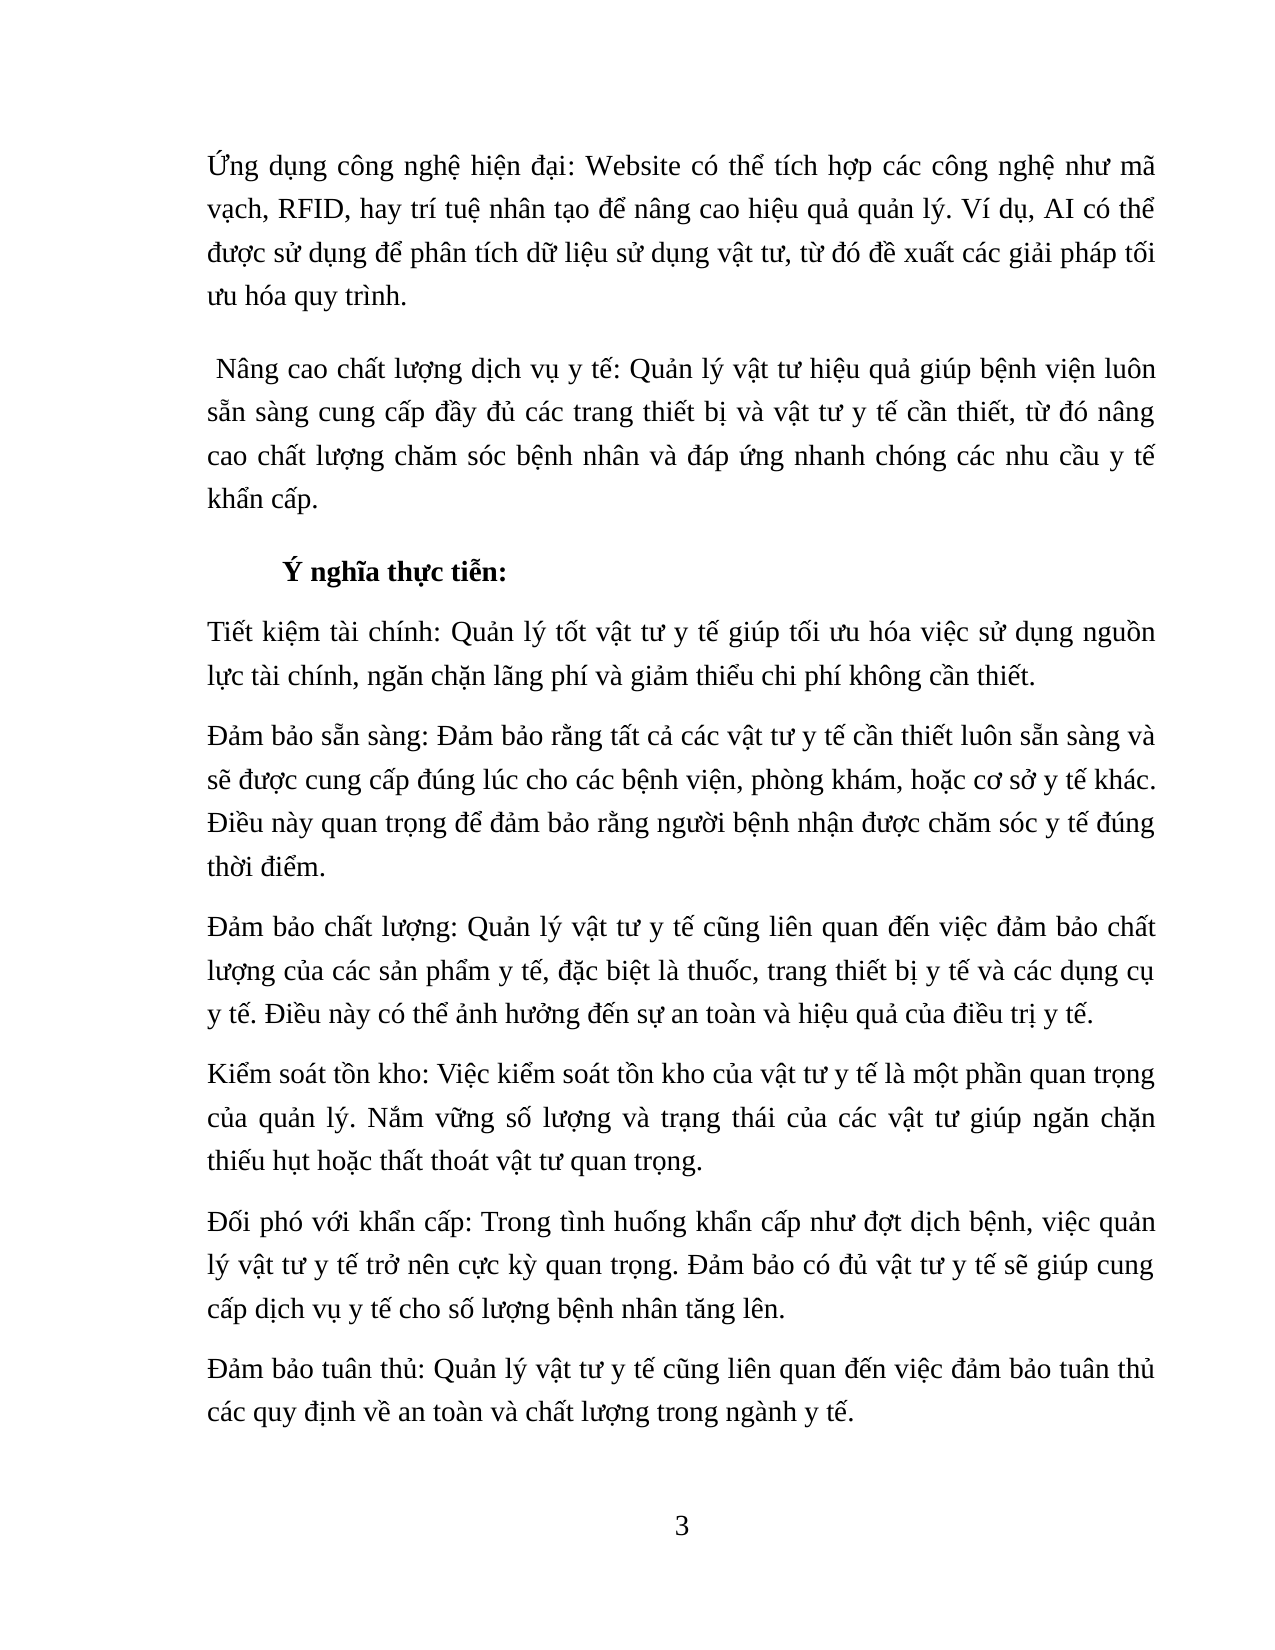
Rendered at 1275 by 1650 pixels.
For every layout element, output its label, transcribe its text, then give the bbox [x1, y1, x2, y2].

text Đảm bảo sẵn sàng: Đảm bảo rằng tất cả các vật tư y tế cần thiết luôn sẵn sàng và sẽ được cung cấp đúng lúc cho các bệnh viện, phòng khám, hoặc cơ sở y tế khác. Điều này quan trọng để đảm bảo rằng người bệnh nhận được chăm sóc y tế đúng thời điểm. [207, 718, 1157, 882]
text Đảm bảo chất lượng: Quản lý vật tư y tế cũng liên quan đến việc đảm bảo chất lượng của các sản phẩm y tế, đặc biệt là thuốc, trang thiết bị y tế và các dụng cụ y tế. Điều này có thể ảnh hưởng đến sự an toàn và hiệu quả của điều trị y tế. [207, 909, 1157, 1030]
text Ứng dụng công nghệ hiện đại: Website có thể tích hợp các công nghệ như mã vạch, RFID, hay trí tuệ nhân tạo để nâng cao hiệu quả quản lý. Ví dụ, AI có thể được sử dụng để phân tích dữ liệu sử dụng vật tư, từ đó đề xuất các giải pháp tối ưu hóa quy trình. [207, 148, 1157, 312]
text Nâng cao chất lượng dịch vụ y tế: Quản lý vật tư hiệu quả giúp bệnh viện luôn sẵn sàng cung cấp đầy đủ các trang thiết bị và vật tư y tế cần thiết, từ đó nâng cao chất lượng chăm sóc bệnh nhân và đáp ứng nhanh chóng các nhu cầu y tế khẩn cấp. [207, 351, 1157, 515]
list Ý nghĩa thực tiễn: [282, 554, 1157, 588]
text Đối phó với khẩn cấp: Trong tình huống khẩn cấp như đợt dịch bệnh, việc quản lý vật tư y tế trở nên cực kỳ quan trọng. Đảm bảo có đủ vật tư y tế sẽ giúp cung cấp dịch vụ y tế cho số lượng bệnh nhân tăng lên. [207, 1204, 1157, 1324]
text Kiểm soát tồn kho: Việc kiểm soát tồn kho của vật tư y tế là một phần quan trọng của quản lý. Nắm vững số lượng và trạng thái của các vật tư giúp ngăn chặn thiếu hụt hoặc thất thoát vật tư quan trọng. [207, 1056, 1157, 1177]
text Tiết kiệm tài chính: Quản lý tốt vật tư y tế giúp tối ưu hóa việc sử dụng nguồn lực tài chính, ngăn chặn lãng phí và giảm thiểu chi phí không cần thiết. [207, 614, 1157, 692]
text Đảm bảo tuân thủ: Quản lý vật tư y tế cũng liên quan đến việc đảm bảo tuân thủ các quy định về an toàn và chất lượng trong ngành y tế. [207, 1351, 1157, 1428]
